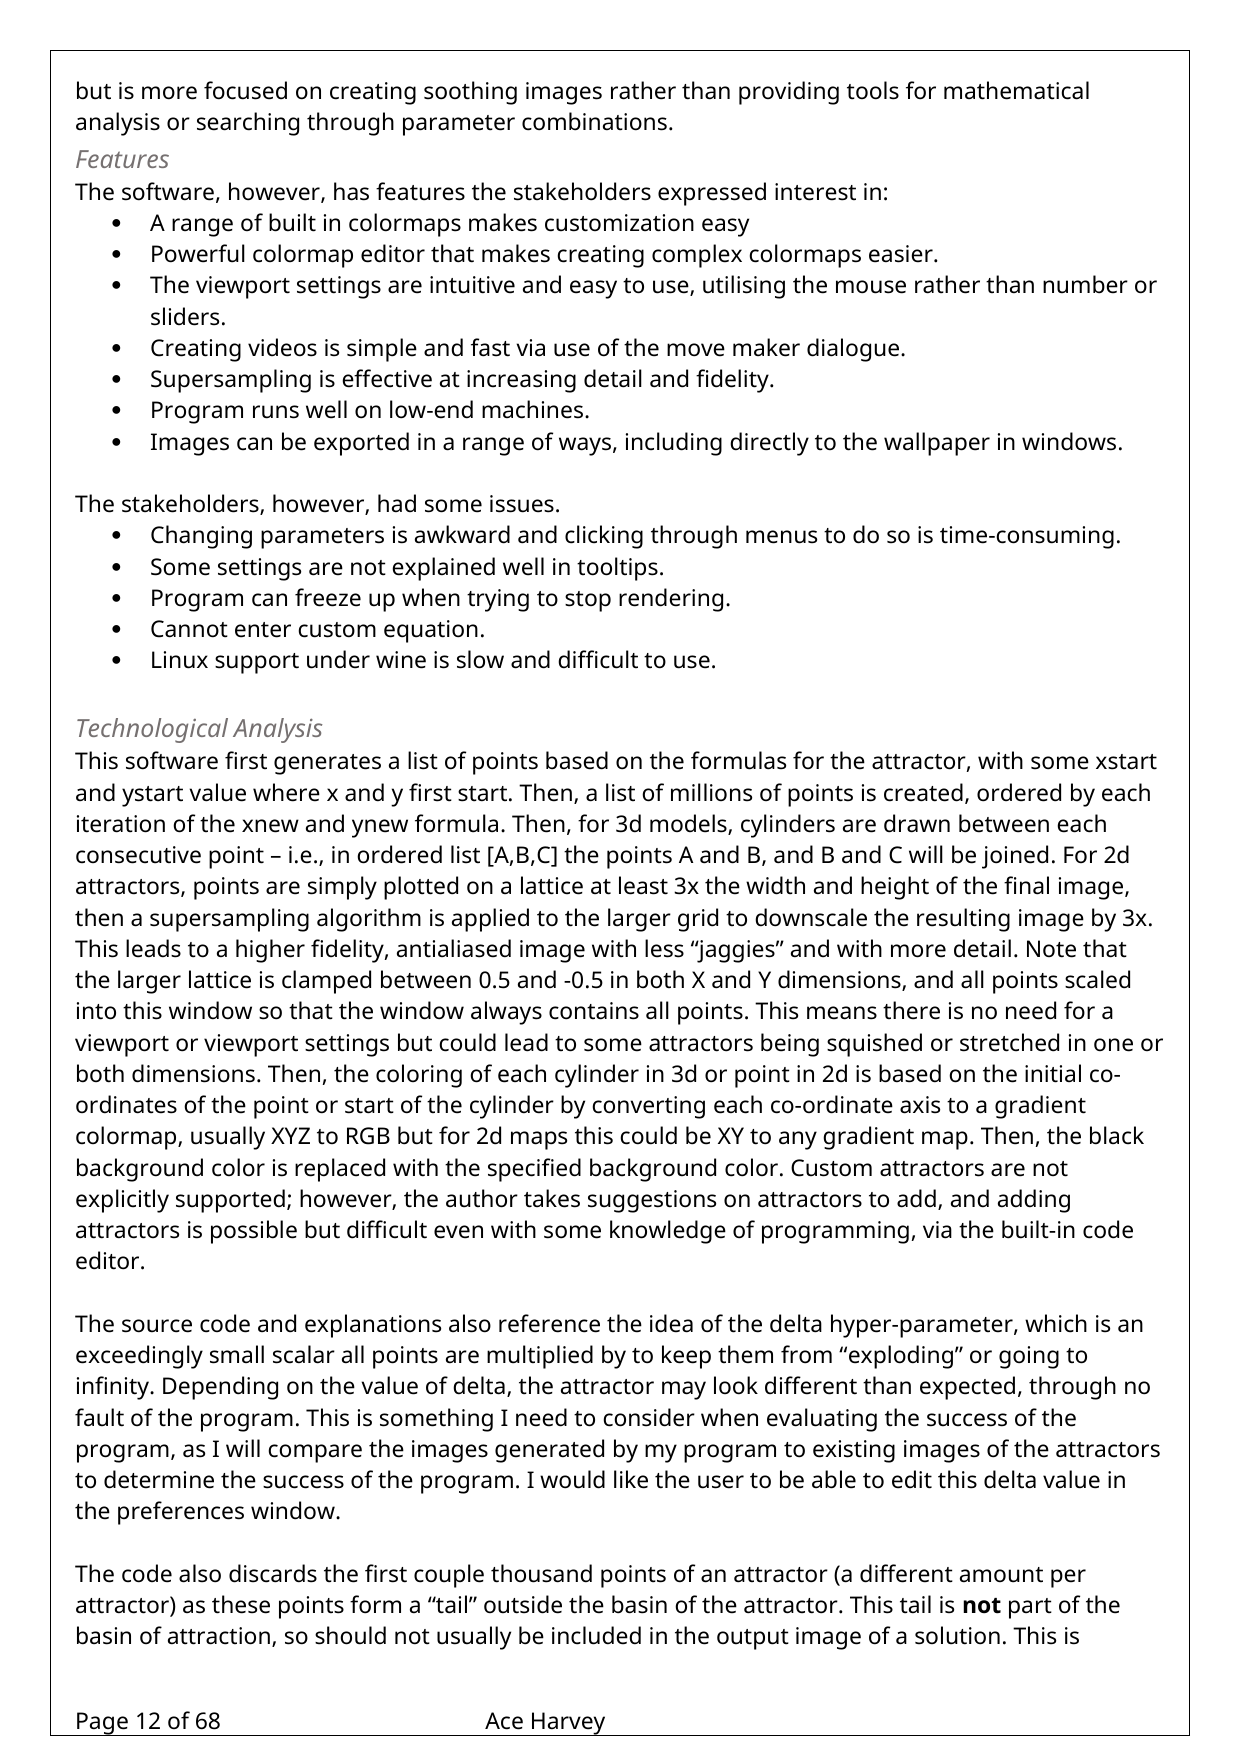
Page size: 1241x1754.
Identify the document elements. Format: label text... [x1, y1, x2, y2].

list The viewport settings are intuitive and easy to use, utilising the mouse rather than number or sliders. [112, 269, 1165, 332]
list Program can freeze up when trying to stop rendering. [112, 582, 1165, 613]
text Visions of Chaos is a windows program made by Softology focused on simulating various mathematical models. The software is available for all versions of windows and focuses on being an all-in-one tool for rendering chaotic models. The software is kept up to date, but the attractors module does not get frequent updates. The software accomplishes some of the goals of the project but is more focused on creating soothing images rather than providing tools for mathematical analysis or searching through parameter combinations. [75, 75, 1165, 137]
list Supersampling is effective at increasing detail and fidelity. [112, 363, 1165, 394]
text This software first generates a list of points based on the formulas for the attractor, with some xstart and ystart value where x and y first start. Then, a list of millions of points is created, ordered by each iteration of the xnew and ynew formula. Then, for 3d models, cylinders are drawn between each consecutive point – i.e., in ordered list [A,B,C] the points A and B, and B and C will be joined. For 2d attractors, points are simply plotted on a lattice at least 3x the width and height of the final image, then a supersampling algorithm is applied to the larger grid to downscale the resulting image by 3x. This leads to a higher fidelity, antialiased image with less “jaggies” and with more detail. Note that the larger lattice is clamped between 0.5 and -0.5 in both X and Y dimensions, and all points scaled into this window so that the window always contains all points. This means there is no need for a viewport or viewport settings but could lead to some attractors being squished or stretched in one or both dimensions. Then, the coloring of each cylinder in 3d or point in 2d is based on the initial co-ordinates of the point or start of the cylinder by converting each co-ordinate axis to a gradient colormap, usually XYZ to RGB but for 2d maps this could be XY to any gradient map. Then, the black background color is replaced with the specified background color. Custom attractors are not explicitly supported; however, the author takes suggestions on attractors to add, and adding attractors is possible but difficult even with some knowledge of programming, via the built-in code editor. [75, 745, 1165, 1276]
text The stakeholders, however, had some issues. [75, 488, 1165, 519]
list Program runs well on low-end machines. [112, 394, 1165, 426]
list Cannot enter custom equation. [112, 613, 1165, 644]
list Some settings are not explained well in tooltips. [112, 551, 1165, 582]
subtitle Features [75, 142, 1165, 176]
list Powerful colormap editor that makes creating complex colormaps easier. [112, 238, 1165, 269]
list Creating videos is simple and fast via use of the move maker dialogue. [112, 332, 1165, 363]
text The software, however, has features the stakeholders expressed interest in: [75, 176, 1165, 207]
list Linux support under wine is slow and difficult to use. [112, 644, 1165, 676]
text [75, 1558, 1165, 1651]
list A range of built in colormaps makes customization easy [112, 207, 1165, 238]
subtitle Technological Analysis [75, 711, 1165, 745]
list Changing parameters is awkward and clicking through menus to do so is time-consuming. [112, 519, 1165, 551]
text The source code and explanations also reference the idea of the delta hyper-parameter, which is an exceedingly small scalar all points are multiplied by to keep them from “exploding” or going to infinity. Depending on the value of delta, the attractor may look different than expected, through no fault of the program. This is something I need to consider when evaluating the success of the program, as I will compare the images generated by my program to existing images of the attractors to determine the success of the program. I would like the user to be able to edit this delta value in the preferences window. [75, 1308, 1165, 1526]
list Images can be exported in a range of ways, including directly to the wallpaper in windows. [112, 426, 1165, 457]
